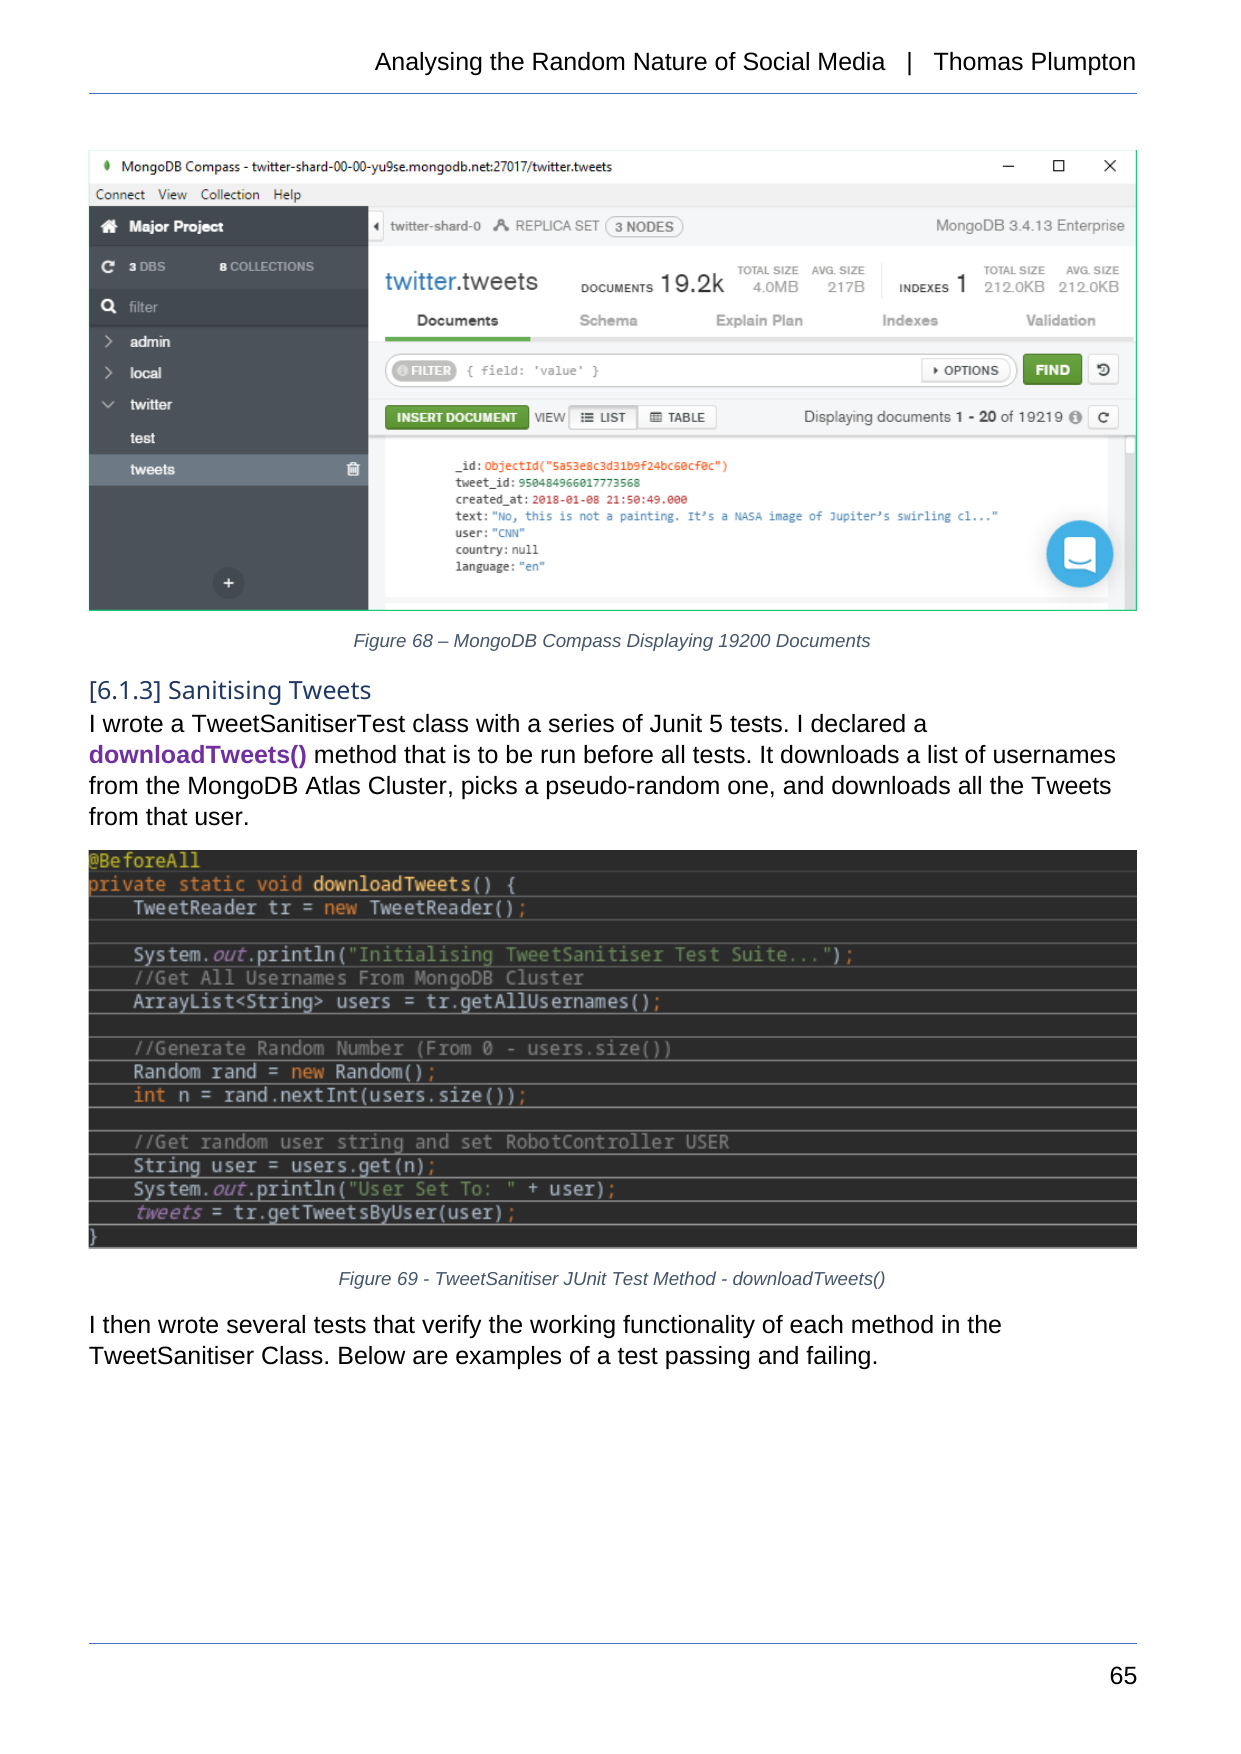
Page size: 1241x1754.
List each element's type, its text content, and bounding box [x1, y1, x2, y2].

text Figure 68 – MongoDB Compass Displaying 19200 Documents [89, 630, 1137, 652]
picture [88, 150, 1137, 611]
text I then wrote several tests that verify the working functionality of each method in the TweetSanitiser Class. Below are examples of a test passing and failing. [89, 1310, 1137, 1369]
subtitle [6.1.3] Sanitising Tweets [89, 672, 1137, 706]
text Figure 69 - TweetSanitiser JUnit Test Method - downloadTweets() [89, 1267, 1137, 1289]
text I wrote a TweetSanitiserTest class with a series of Junit 5 tests. I declared a downloadTweets() method that is to be run before all tests. It downloads a list of usernames from the MongoDB Atlas Cluster, picks a pseudo-random one, and downloads all the Tweets from that user. [89, 709, 1137, 831]
